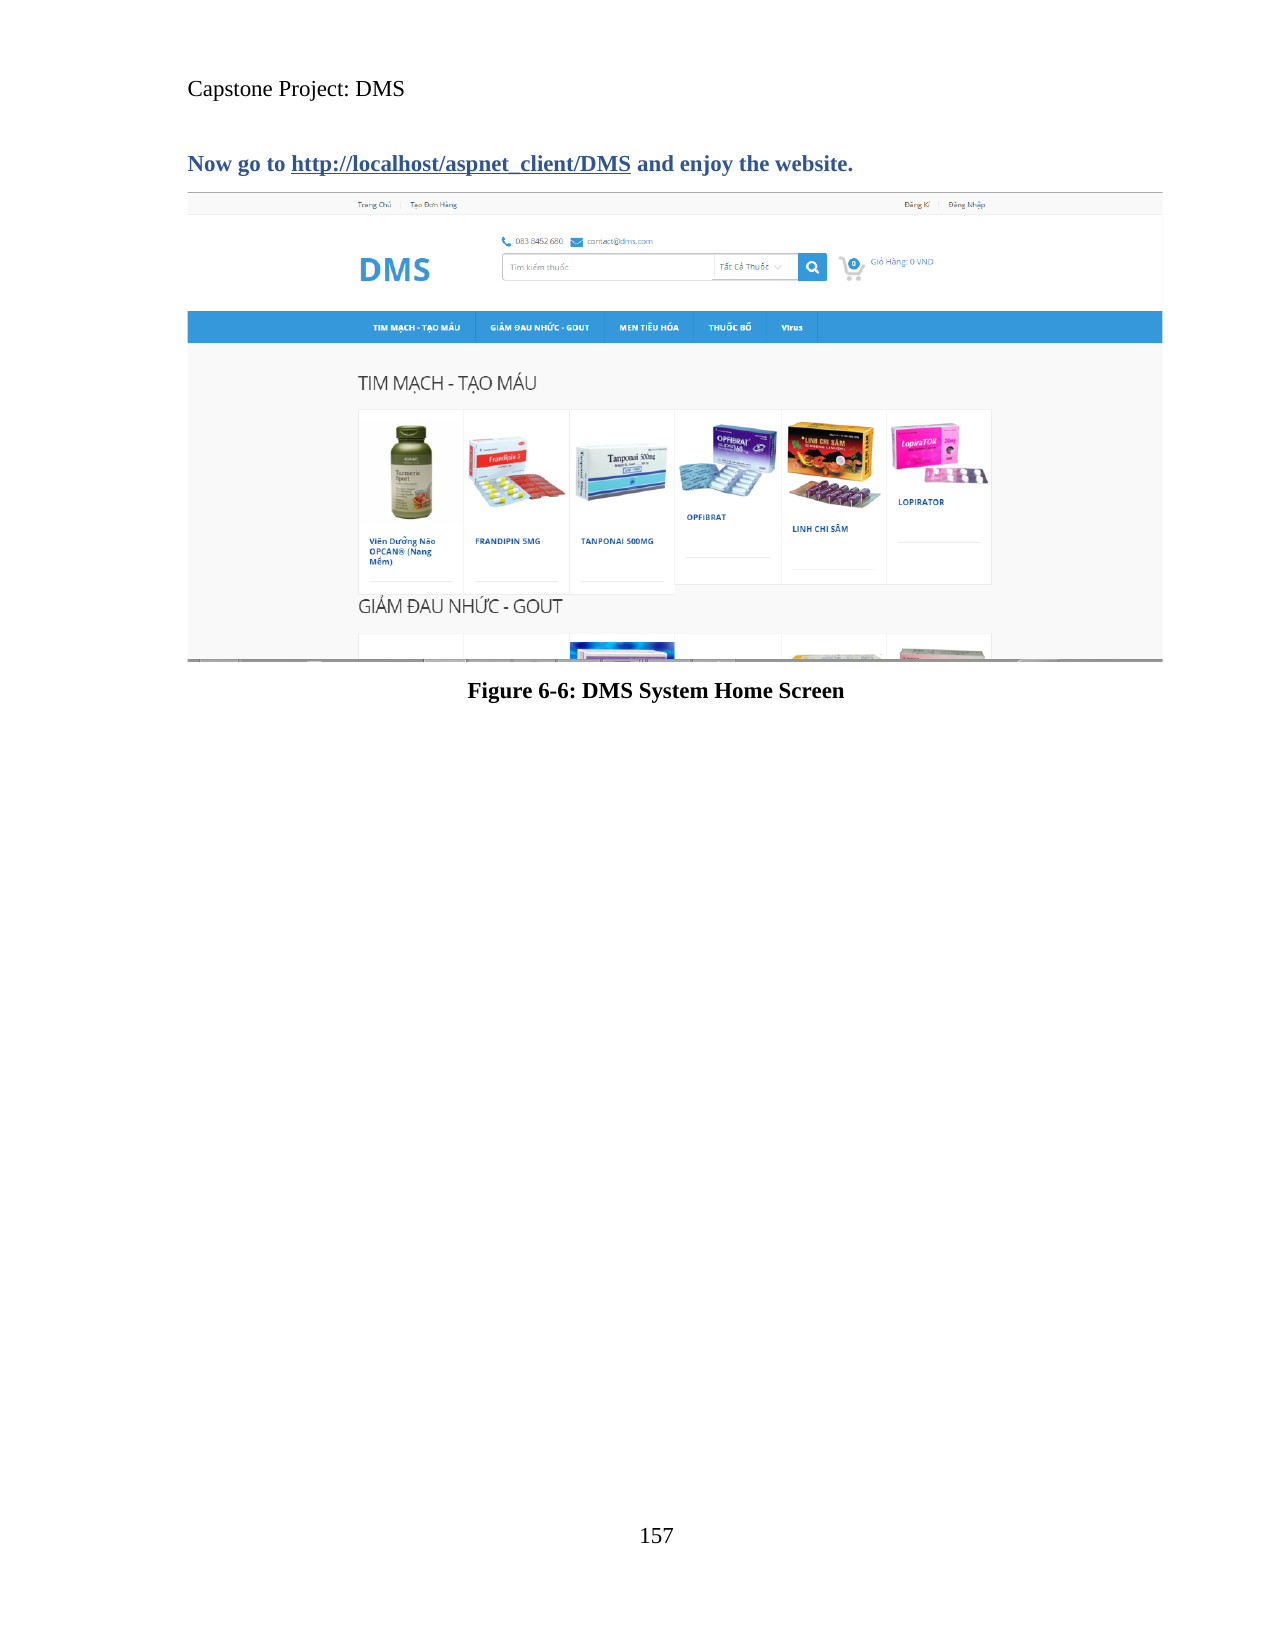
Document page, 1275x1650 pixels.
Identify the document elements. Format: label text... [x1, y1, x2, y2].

text Figure 6-6: DMS System Home Screen [187, 677, 1125, 703]
text Now go to http://localhost/aspnet_client/DMS and enjoy the website. [187, 150, 1125, 176]
picture [187, 192, 1163, 662]
